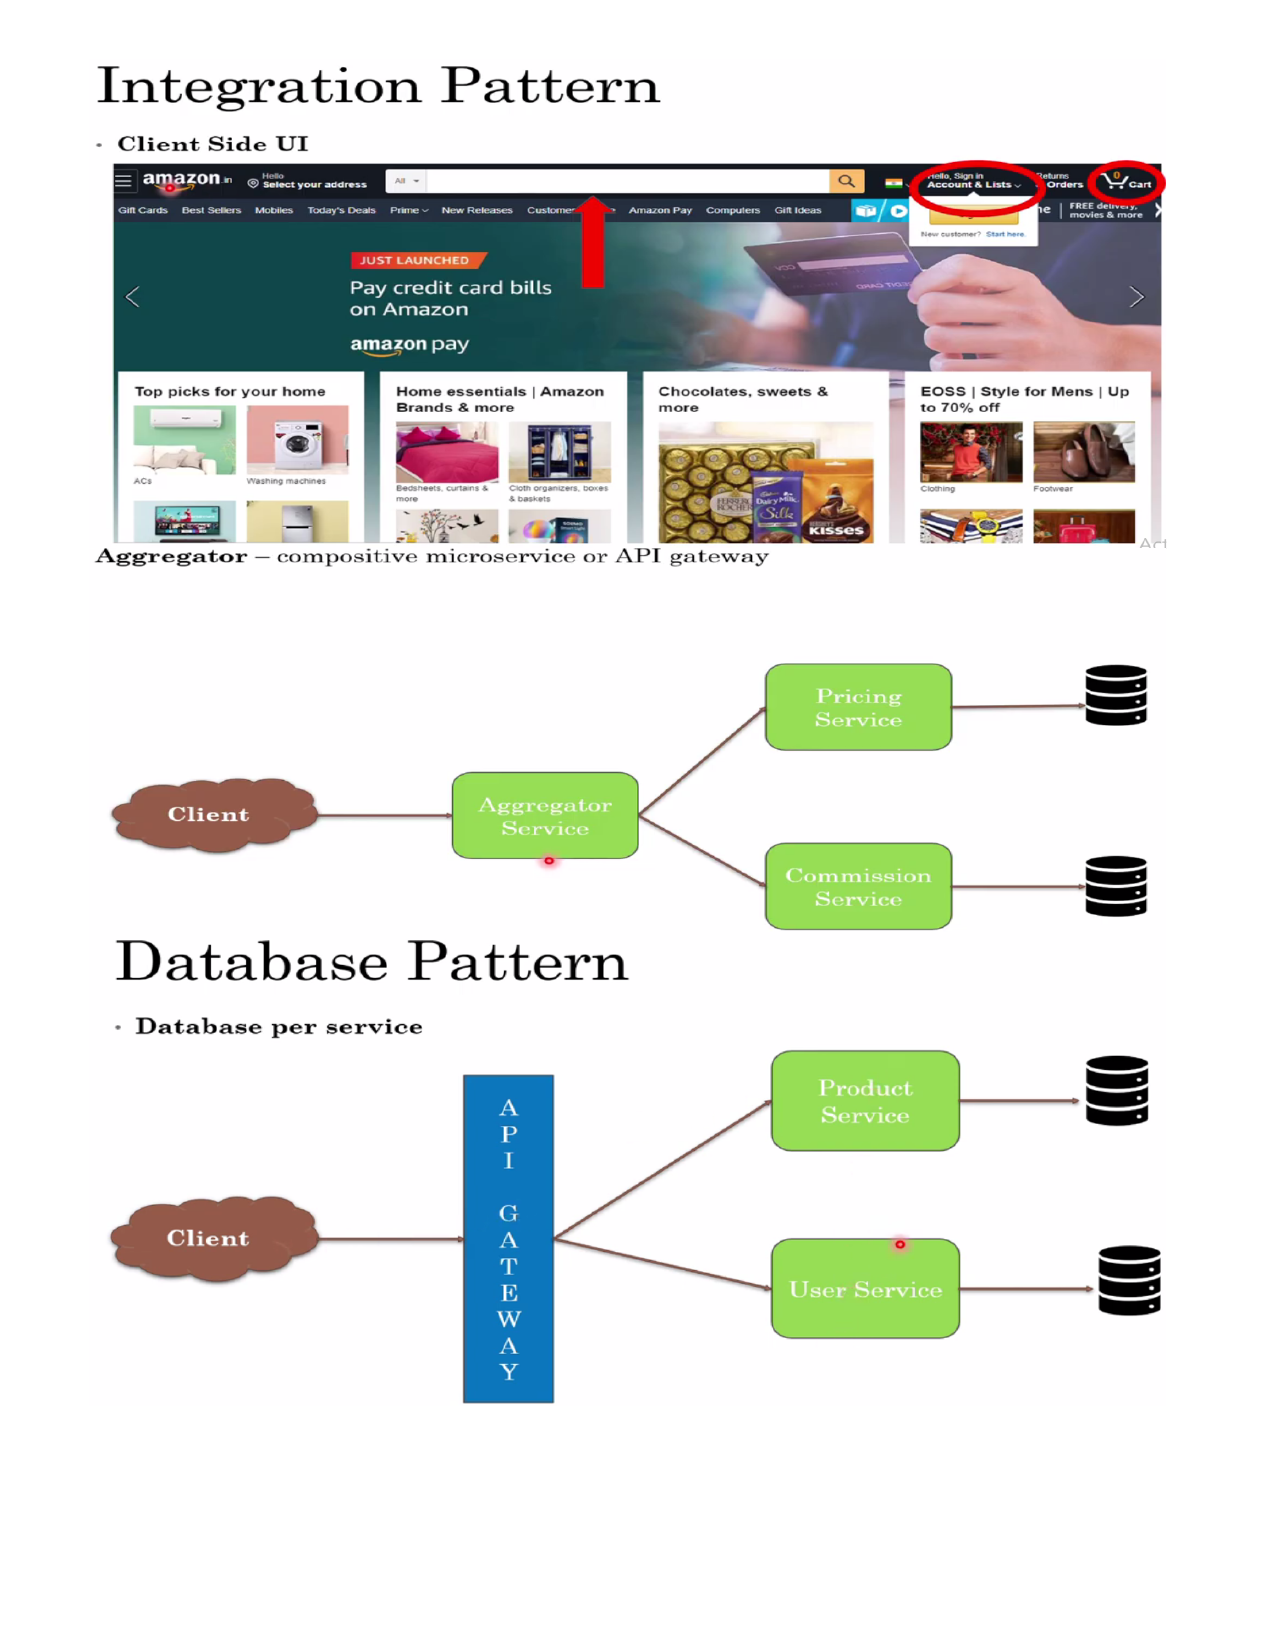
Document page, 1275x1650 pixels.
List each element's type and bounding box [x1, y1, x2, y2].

picture [88, 59, 1167, 1406]
